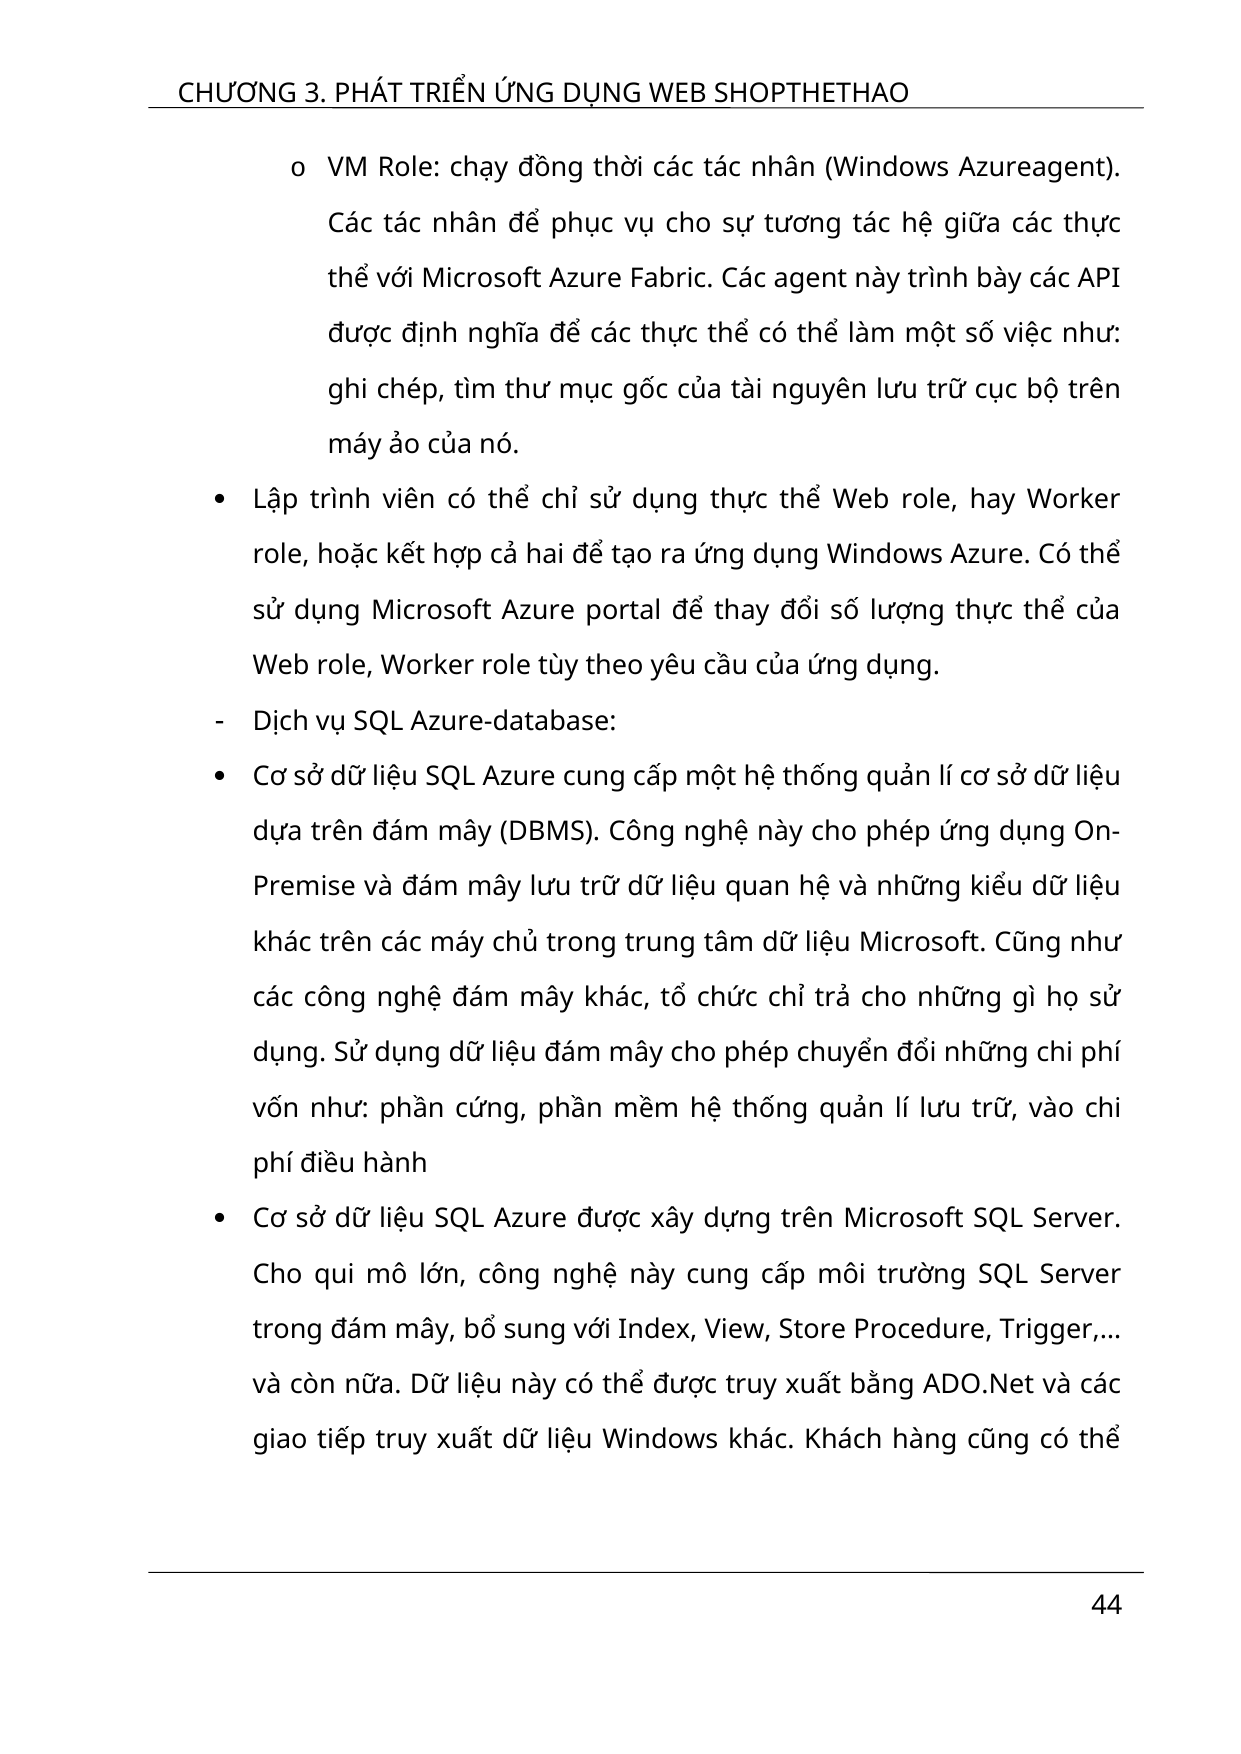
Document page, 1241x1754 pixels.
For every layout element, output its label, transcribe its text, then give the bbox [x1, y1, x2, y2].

list Cơ sở dữ liệu SQL Azure cung cấp một hệ thống quản lí cơ sở dữ liệu dựa trên đám mây (DBMS). Công nghệ này cho phép ứng dụng On-Premise và đám mây lưu trữ dữ liệu quan hệ và những kiểu dữ liệu khác trên các máy chủ trong trung tâm dữ liệu Microsoft. Cũng như các công nghệ đám mây khác, tổ chức chỉ trả cho những gì họ sử dụng. Sử dụng dữ liệu đám mây cho phép chuyển đổi những chi phí vốn như: phần cứng, phần mềm hệ thống quản lí lưu trữ, vào chi phí điều hành [215, 756, 1122, 1180]
list VM Role: chạy đồng thời các tác nhân (Windows Azureagent). Các tác nhân để phục vụ cho sự tương tác hệ giữa các thực thể với Microsoft Azure Fabric. Các agent này trình bày các API được định nghĩa để các thực thể có thể làm một số việc như: ghi chép, tìm thư mục gốc của tài nguyên lưu trữ cục bộ trên máy ảo của nó. [290, 148, 1122, 461]
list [215, 1199, 1122, 1457]
list Dịch vụ SQL Azure-database: [215, 701, 1122, 738]
list Lập trình viên có thể chỉ sử dụng thực thể Web role, hay Worker role, hoặc kết hợp cả hai để tạo ra ứng dụng Windows Azure. Có thể sử dụng Microsoft Azure portal để thay đổi số lượng thực thể của Web role, Worker role tùy theo yêu cầu của ứng dụng. [215, 480, 1122, 682]
